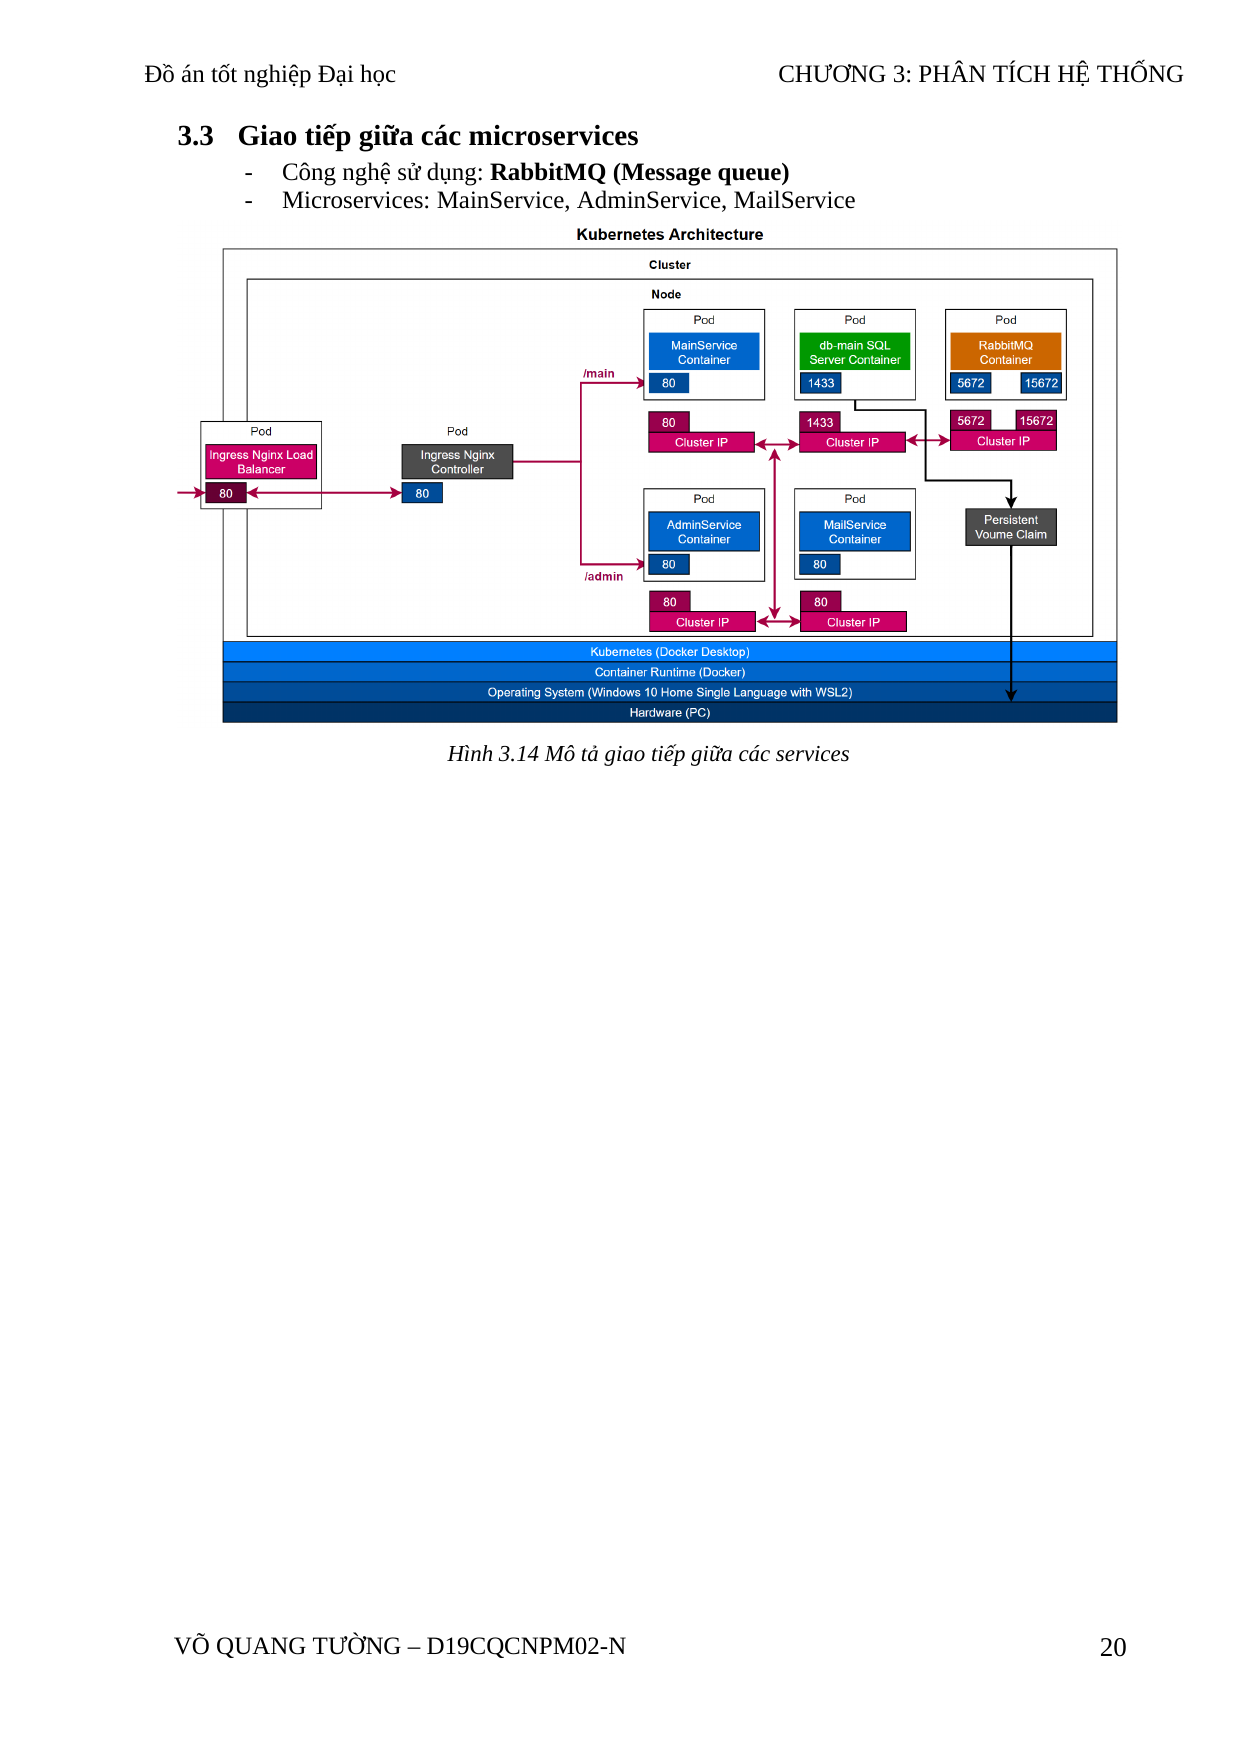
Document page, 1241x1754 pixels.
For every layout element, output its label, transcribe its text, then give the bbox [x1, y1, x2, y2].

picture [177, 220, 1123, 728]
list Công nghệ sử dụng: RabbitMQ (Message queue) [244, 157, 1122, 185]
list Microservices: MainService, AdminService, MailService [244, 185, 1122, 214]
subtitle Giao tiếp giữa các microservices [177, 118, 1122, 152]
